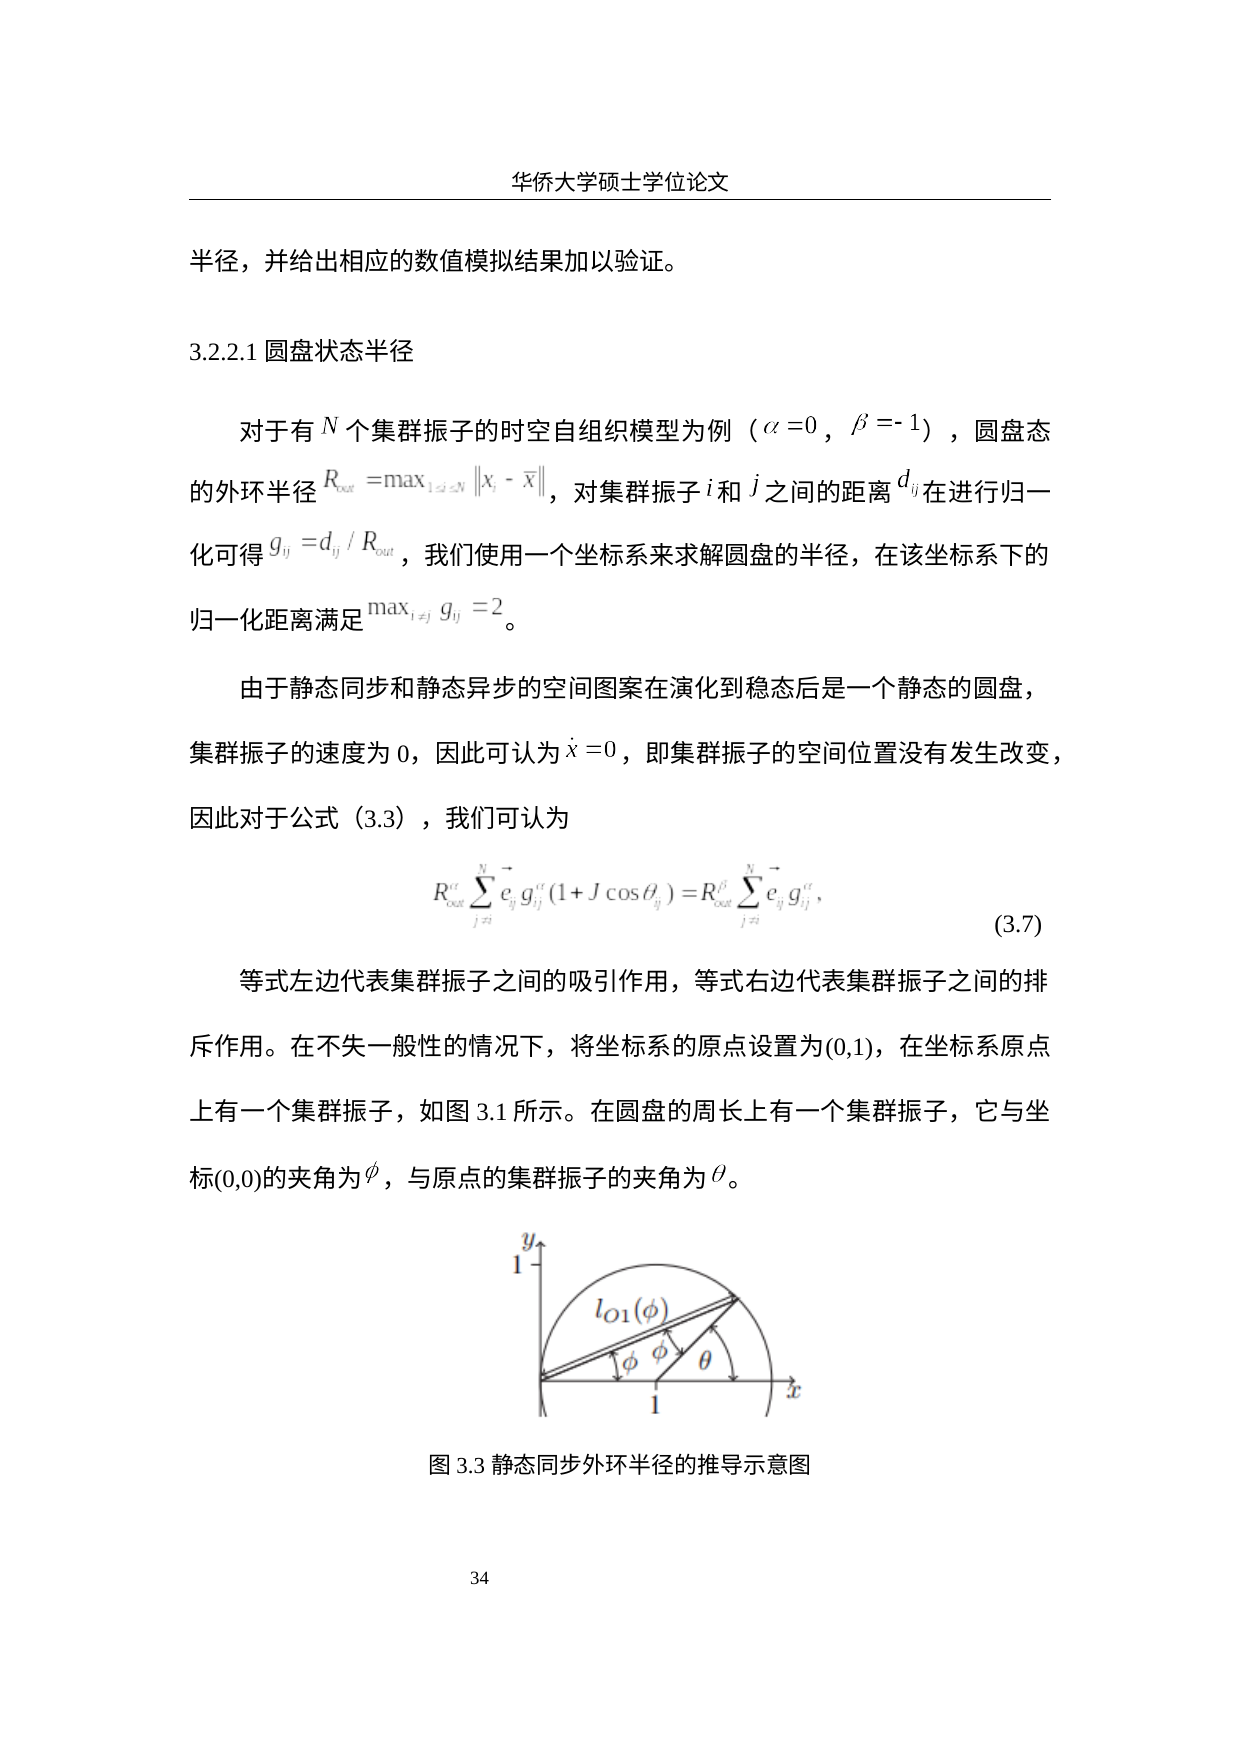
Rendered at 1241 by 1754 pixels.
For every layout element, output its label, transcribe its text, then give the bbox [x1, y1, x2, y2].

text 图3.3 静态同步外环半径的推导示意图 [189, 1447, 1051, 1480]
subtitle 3.2.2.1 圆盘状态半径 [189, 317, 1051, 382]
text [189, 227, 1051, 292]
text 由于静态同步和静态异步的空间图案在演化到稳态后是一个静态的圆盘，集群振子的速度为0，因此可认为，即集群振子的空间位置没有发生改变，因此对于公式（3.3），我们可认为 [189, 654, 1051, 849]
text 等式左边代表集群振子之间的吸引作用，等式右边代表集群振子之间的排斥作用。在不失一般性的情况下，将坐标系的原点设置为(0,1)，在坐标系原点上有一个集群振子，如图3.1所示。在圆盘的周长上有一个集群振子，它与坐标(0,0)的夹角为，与原点的集群振子的夹角为。 [189, 947, 1051, 1207]
text 对于有个集群振子的时空自组织模型为例（，），圆盘态的外环半径，对集群振子和之间的距离在进行归一化可得，我们使用一个坐标系来求解圆盘的半径，在该坐标系下的归一化距离满足。 [189, 394, 1051, 654]
picture [459, 1207, 832, 1425]
text (3.7) [189, 849, 1051, 947]
